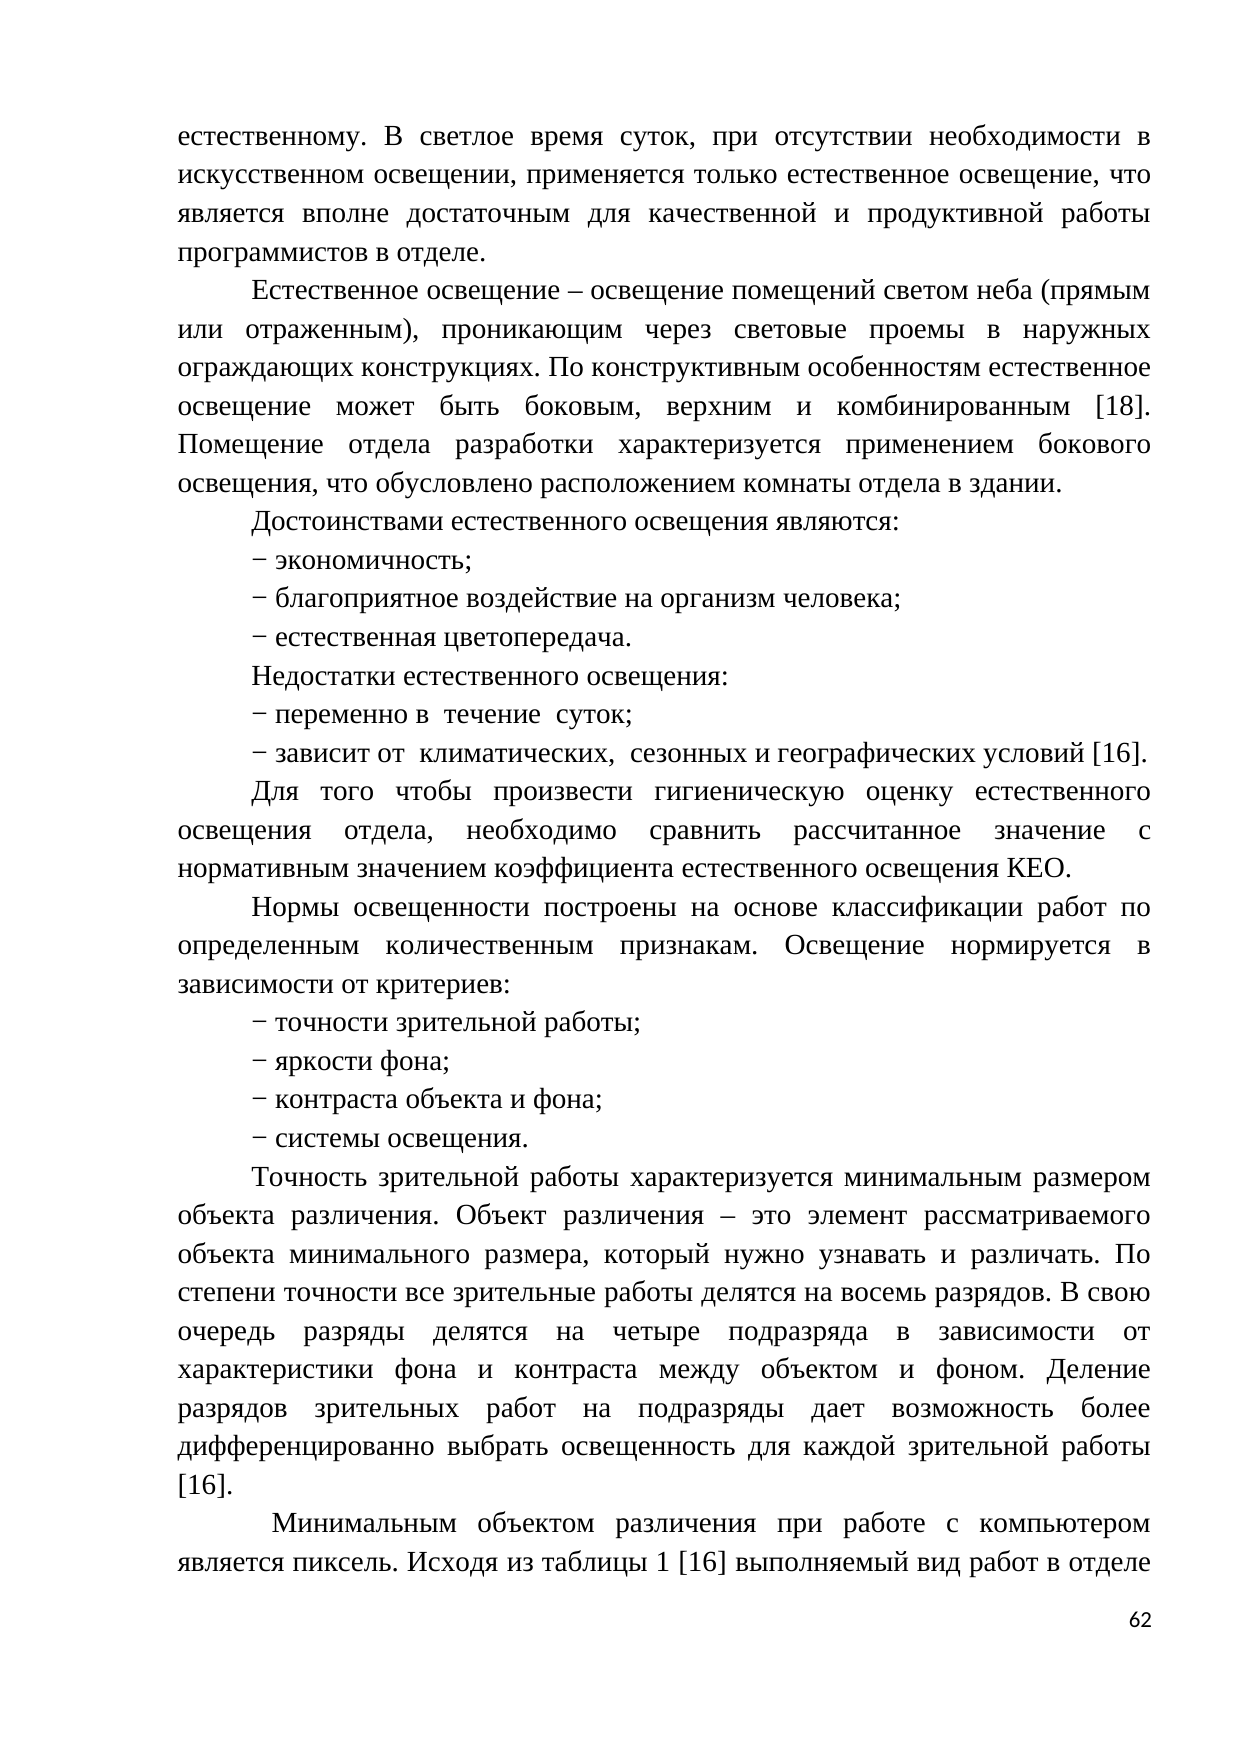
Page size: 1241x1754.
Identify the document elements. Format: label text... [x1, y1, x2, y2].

text естественная цветопередача. [177, 619, 1152, 653]
text Естественное освещение – освещение помещений светом неба (прямым или отраженным), проникающим через световые проемы в наружных ограждающих конструкциях. По конструктивным особенностям естественное освещение может быть боковым, верхним и комбинированным [18]. Помещение отдела разработки характеризуется применением бокового освещения, что обусловлено расположением комнаты отдела в здании. [177, 272, 1152, 498]
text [177, 1506, 1152, 1578]
text контраста объекта и фона; [177, 1082, 1152, 1115]
text Достоинствами естественного освещения являются: [177, 503, 1152, 537]
text яркости фона; [177, 1043, 1152, 1077]
text зависит от климатических, сезонных и географических условий [16]. [177, 735, 1152, 768]
text точности зрительной работы; [177, 1004, 1152, 1038]
text Точность зрительной работы характеризуется минимальным размером объекта различения. Объект различения – это элемент рассматриваемого объекта минимального размера, который нужно узнавать и различать. По степени точности все зрительные работы делятся на восемь разрядов. В свою очередь разряды делятся на четыре подразряда в зависимости от характеристики фона и контраста между объектом и фоном. Деление разрядов зрительных работ на подразряды дает возможность более дифференцированно выбрать освещенность для каждой зрительной работы [16]. [177, 1159, 1152, 1501]
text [177, 118, 1152, 267]
text системы освещения. [177, 1120, 1152, 1154]
text Для того чтобы произвести гигиеническую оценку естественного освещения отдела, необходимо сравнить рассчитанное значение с нормативным значением коэффициента естественного освещения КЕО. [177, 773, 1152, 884]
text Недостатки естественного освещения: [177, 658, 1152, 691]
text благоприятное воздействие на организм человека; [177, 581, 1152, 614]
text переменно в течение суток; [177, 696, 1152, 730]
text экономичность; [177, 542, 1152, 576]
text Нормы освещенности построены на основе классификации работ по определенным количественным признакам. Освещение нормируется в зависимости от критериев: [177, 889, 1152, 999]
